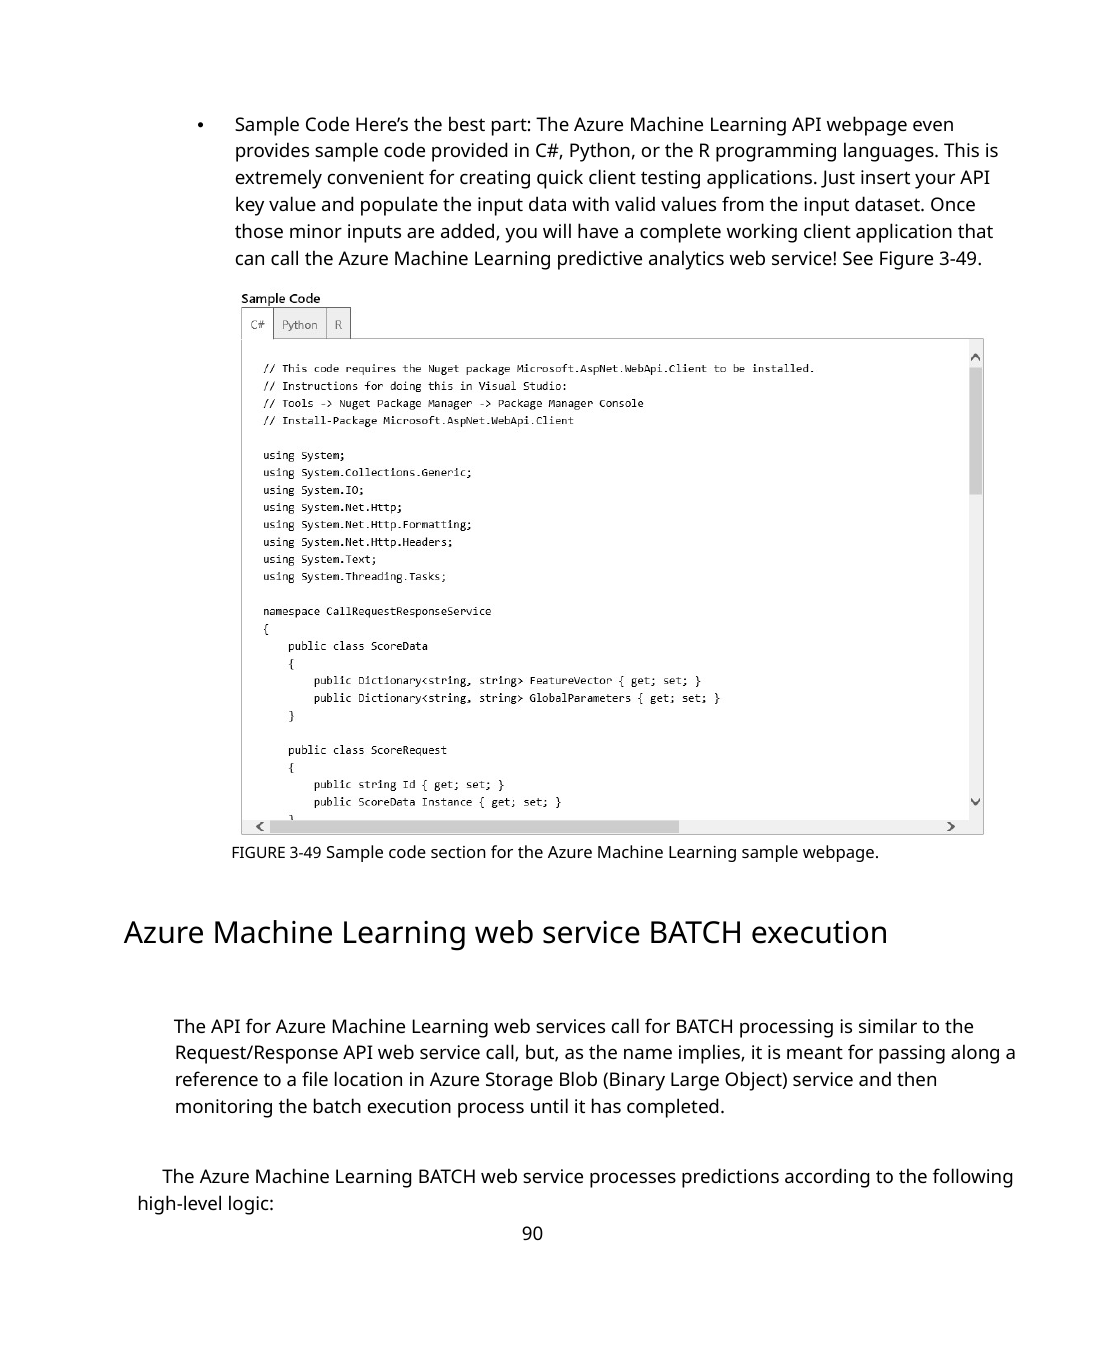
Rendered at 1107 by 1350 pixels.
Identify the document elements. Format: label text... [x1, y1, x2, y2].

text The Azure Machine Learning BATCH web service processes predictions according to the following high-level logic: [137, 1164, 1019, 1216]
text FIGURE 3-49 Sample code section for the Azure Machine Learning sample webpage. [231, 841, 994, 863]
subtitle Azure Machine Learning web service BATCH execution [123, 911, 998, 952]
picture [237, 287, 988, 839]
list Sample Code Here’s the best part: The Azure Machine Learning API webpage even provides sample code provided in C#, Python, or the R programming languages. This is extremely convenient for creating quick client testing applications. Just insert your API key value and populate the input data with valid values from the input dataset. Once those minor inputs are added, you will have a complete working client application that can call the Azure Machine Learning predictive analytics web service! See Figure 3-49. [197, 111, 1019, 270]
text The API for Azure Machine Learning web services call for BATCH processing is similar to the Request/Response API web service call, but, as the name implies, it is meant for passing along a reference to a file location in Azure Storage Blob (Binary Large Object) service and then monitoring the batch execution process until it has completed. [173, 1013, 1019, 1119]
